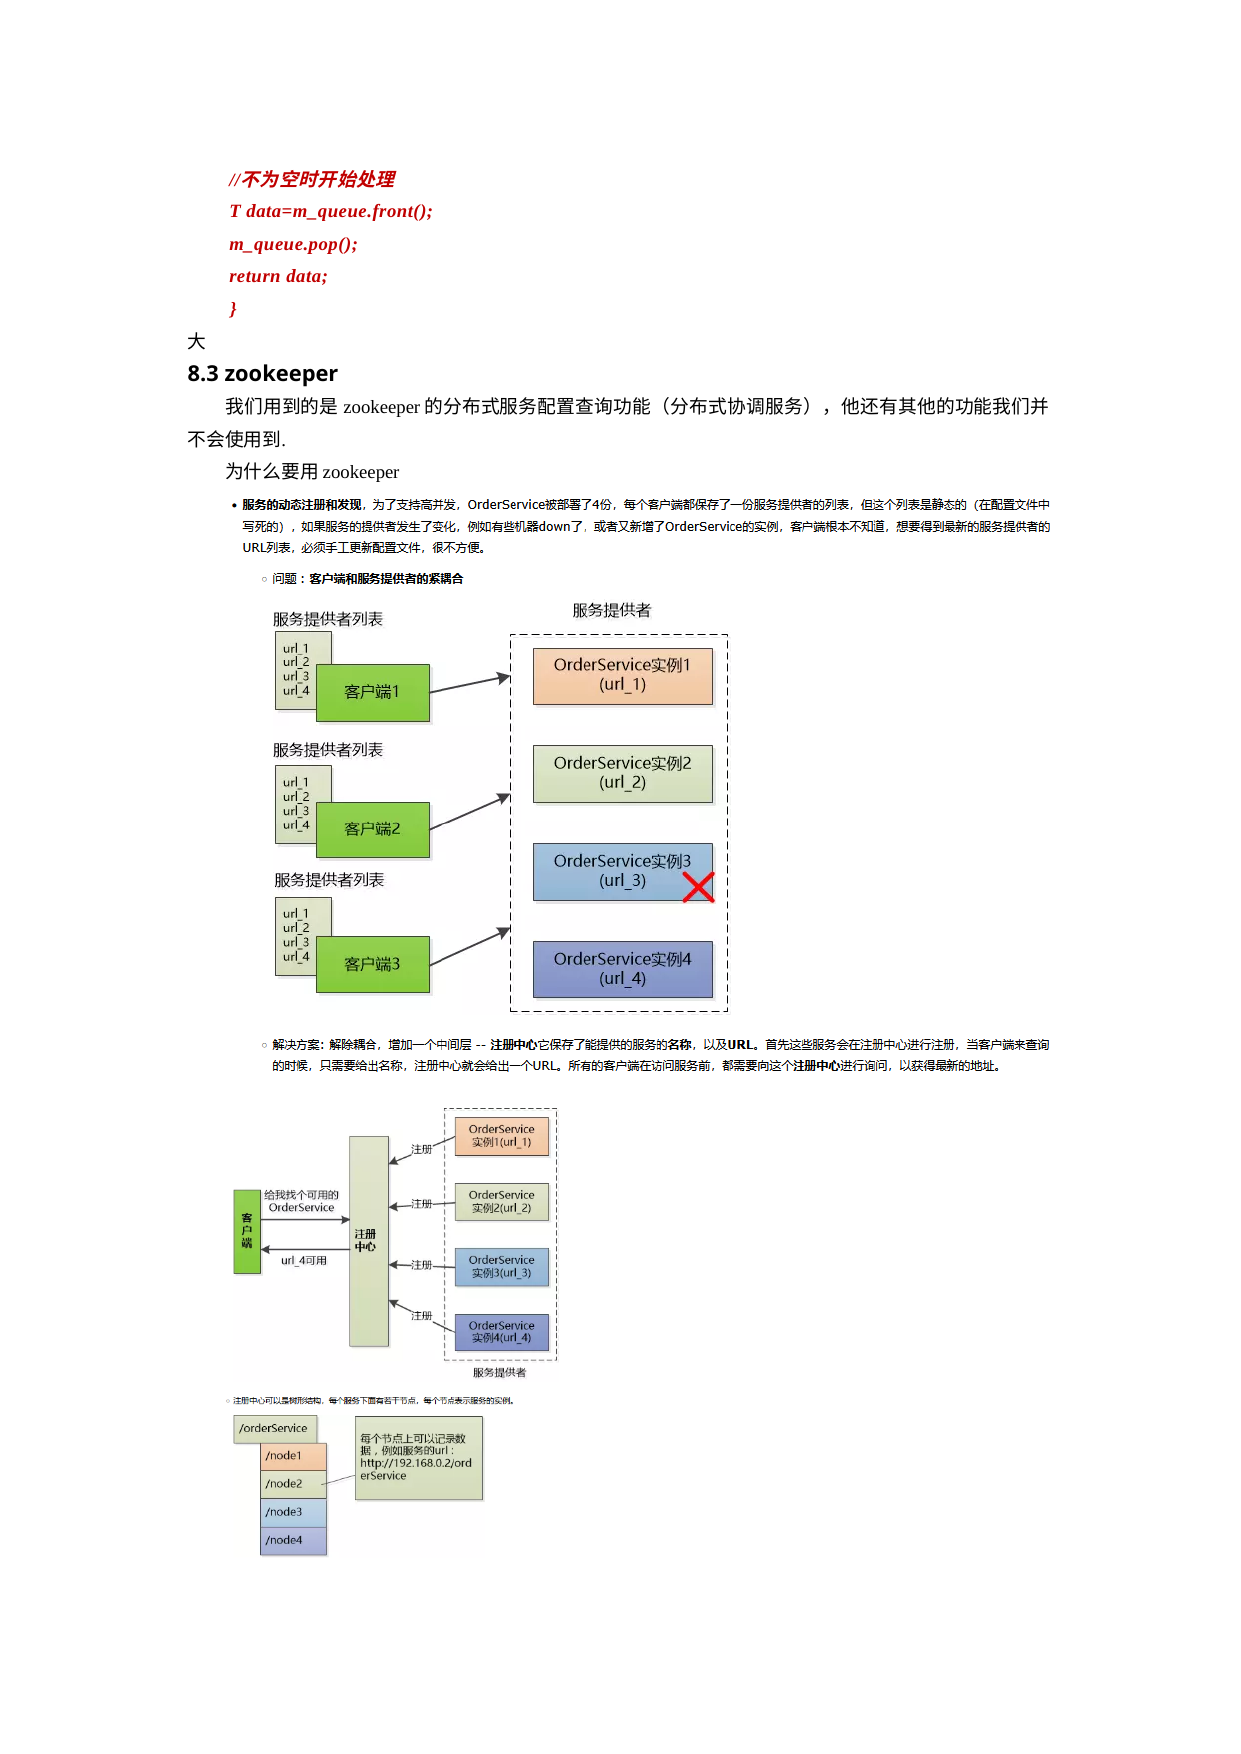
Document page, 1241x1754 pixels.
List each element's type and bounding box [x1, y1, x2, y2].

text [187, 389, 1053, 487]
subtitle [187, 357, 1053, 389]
picture [225, 487, 1091, 1076]
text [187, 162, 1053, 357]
picture [225, 1104, 568, 1559]
